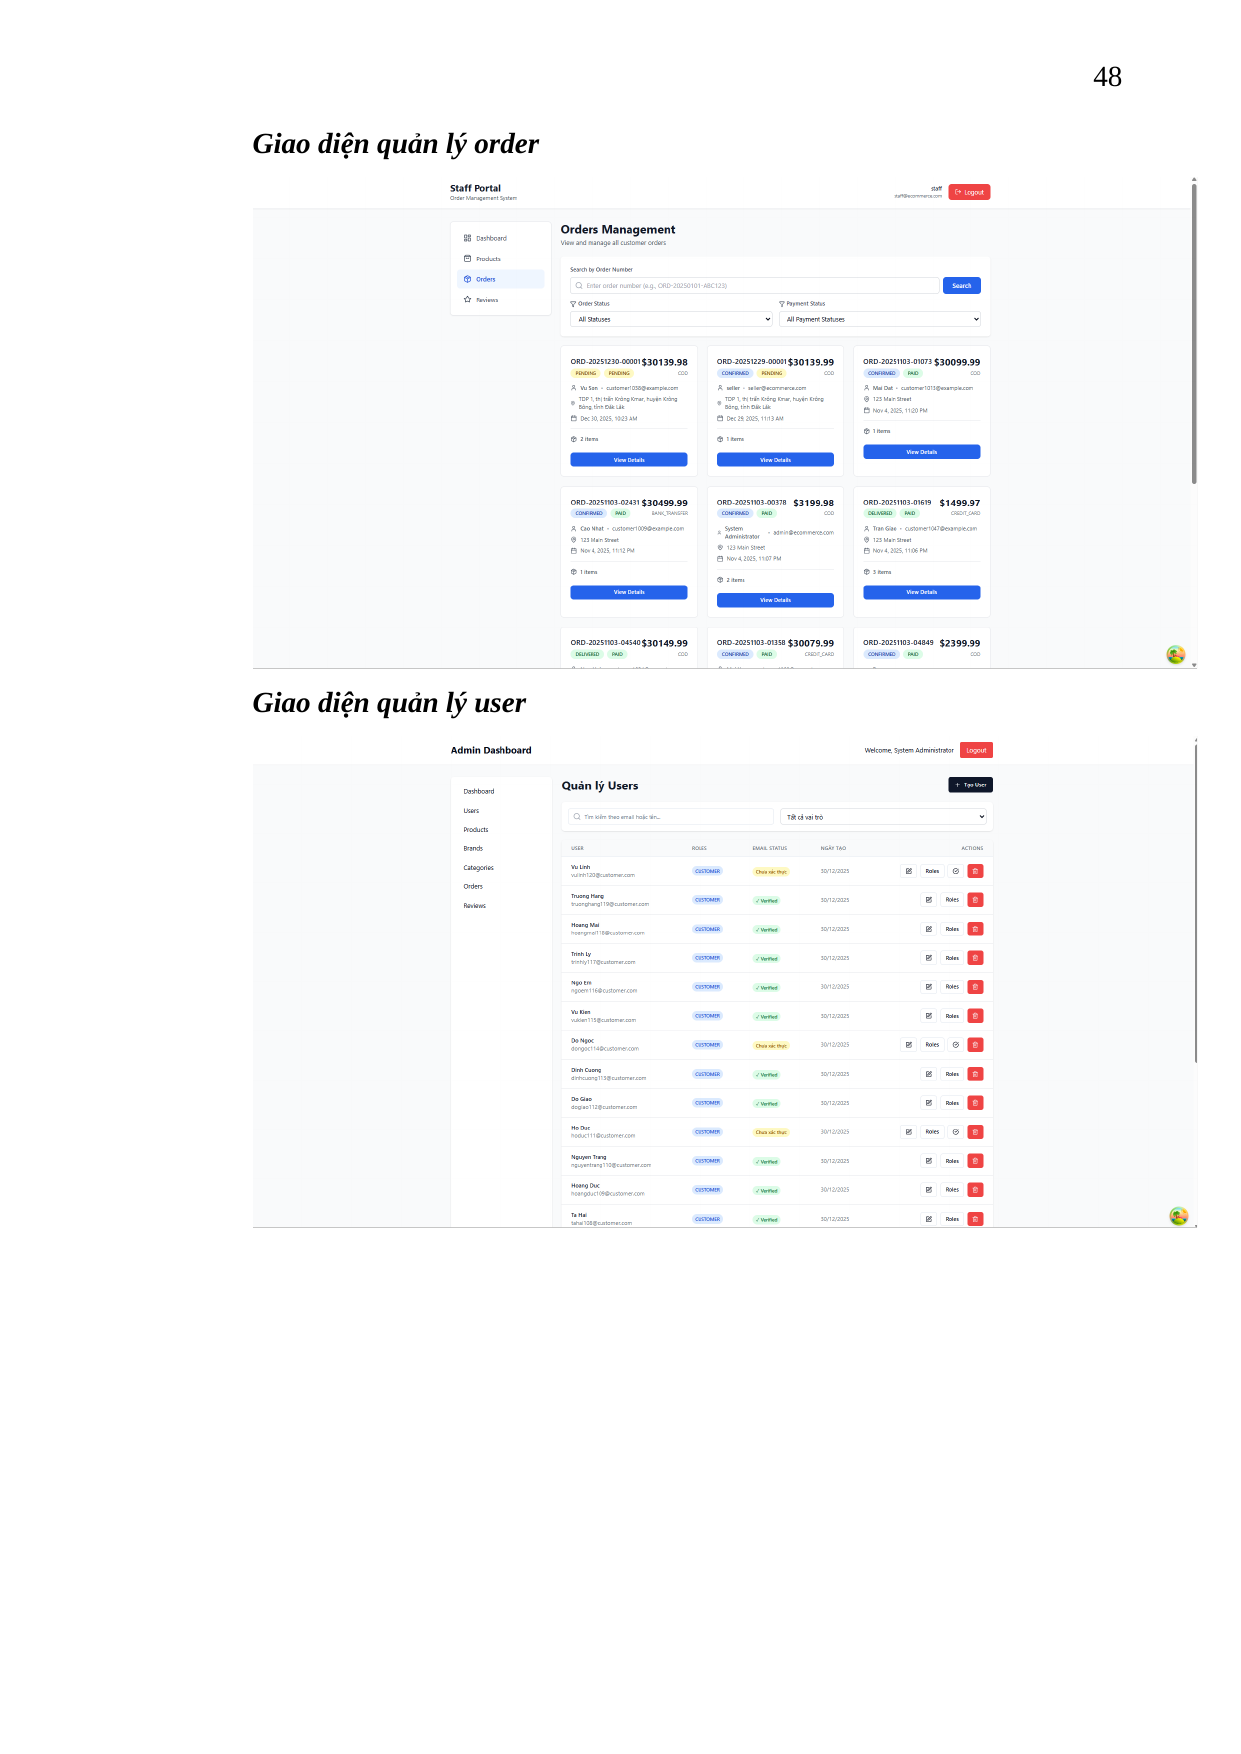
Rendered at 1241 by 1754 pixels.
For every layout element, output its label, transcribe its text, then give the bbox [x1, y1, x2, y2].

picture [252, 176, 1198, 669]
picture [252, 735, 1198, 1228]
text Giao diện quản lý user [177, 685, 1122, 719]
text Giao diện quản lý order [177, 126, 1122, 160]
